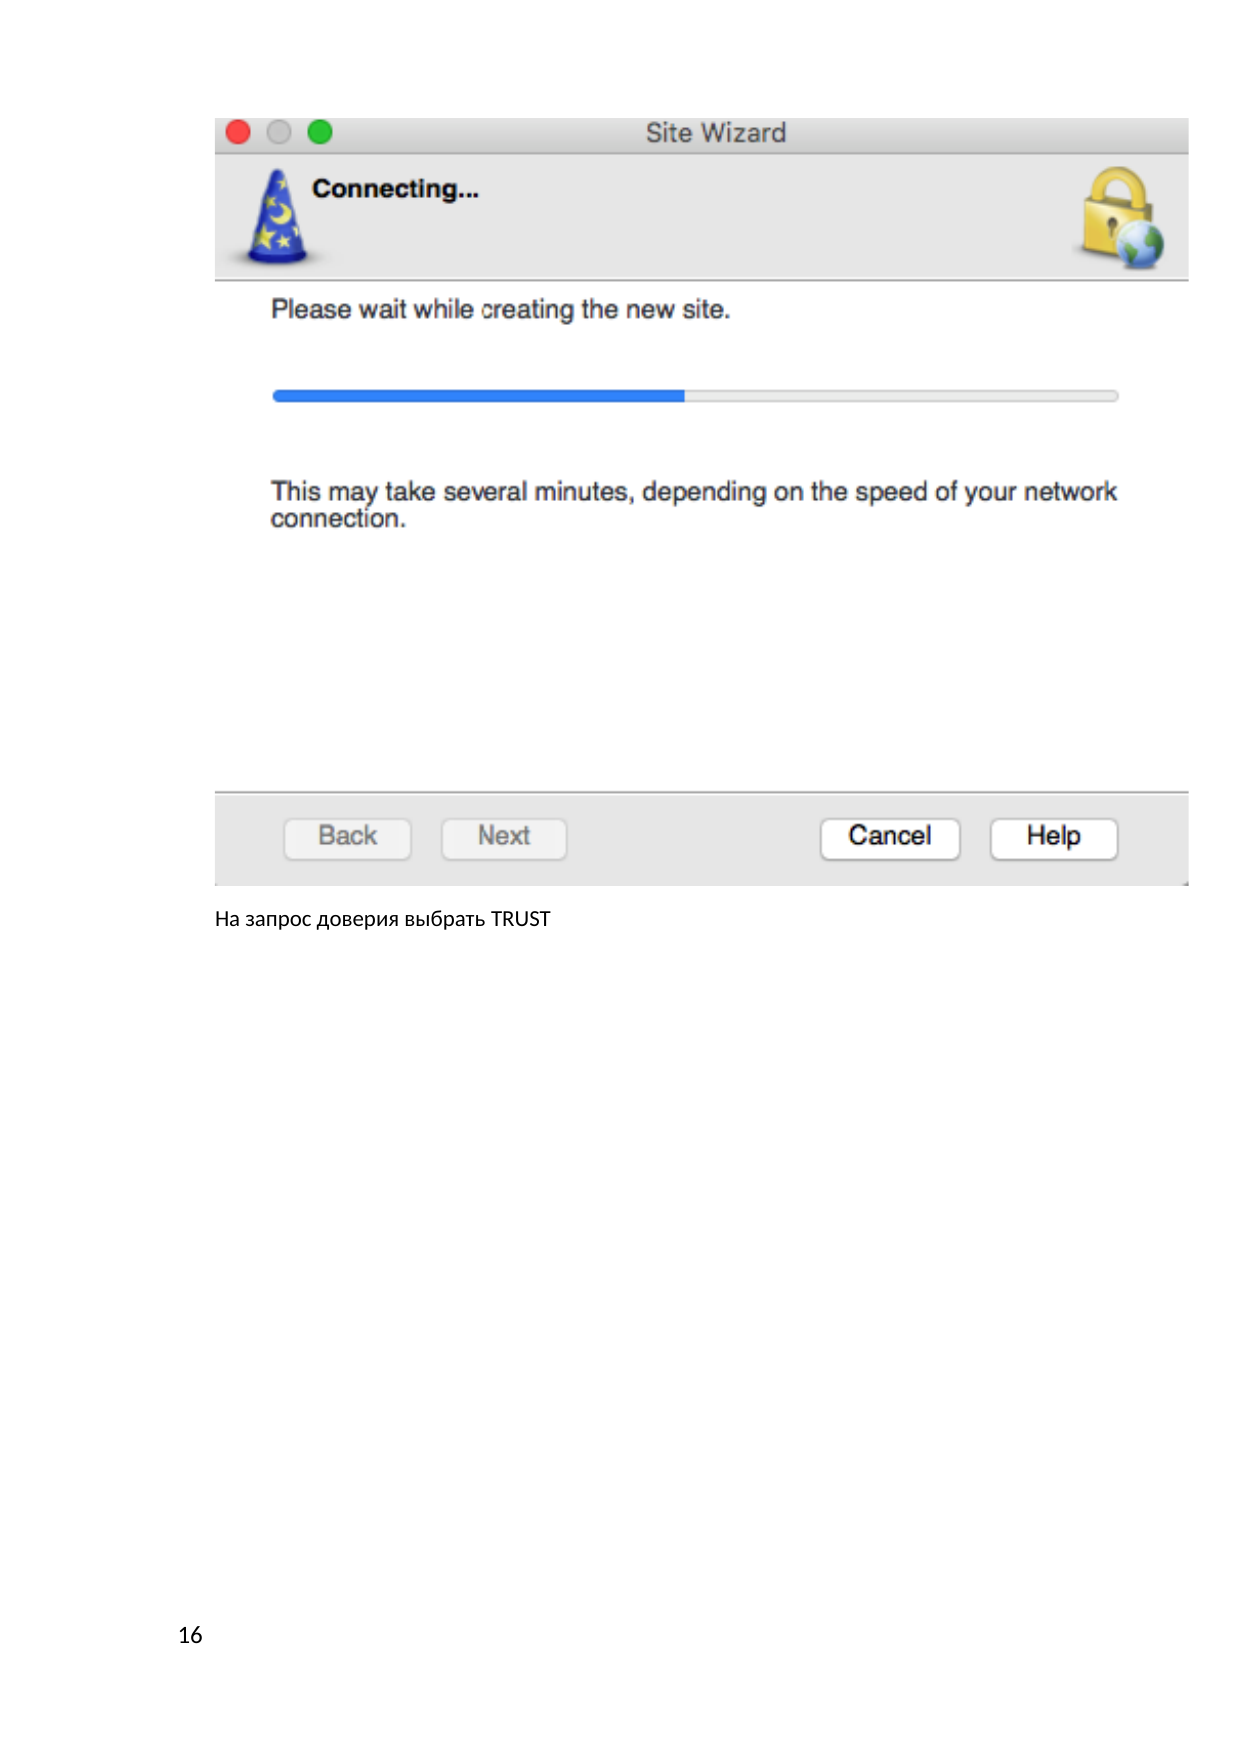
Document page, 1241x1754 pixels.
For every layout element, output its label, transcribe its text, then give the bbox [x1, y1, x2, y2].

picture [214, 118, 1189, 886]
text На запрос доверия выбрать TRUST [215, 904, 1152, 932]
